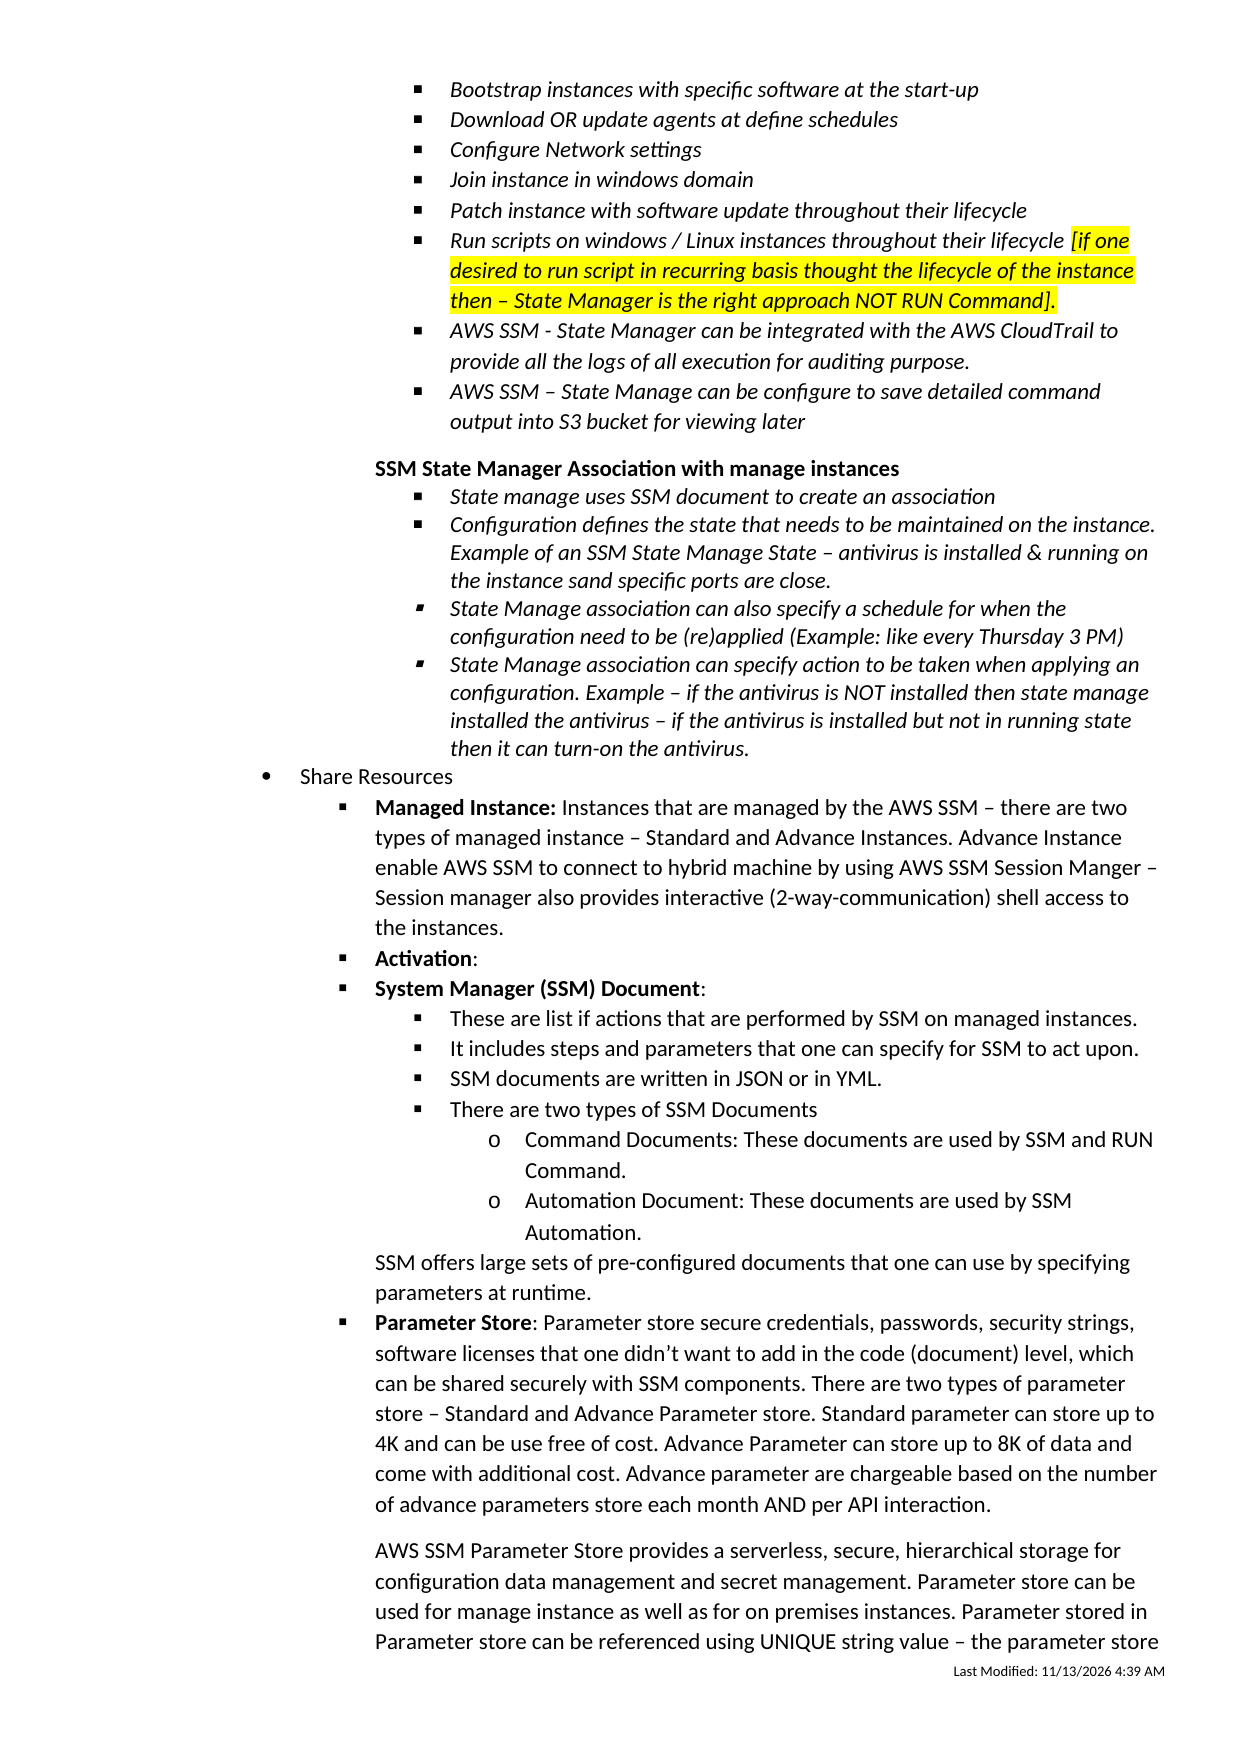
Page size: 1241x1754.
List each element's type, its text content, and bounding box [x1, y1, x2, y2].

list Join instance in windows domain [412, 166, 1165, 194]
list Activation: [337, 944, 1165, 972]
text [375, 1537, 1165, 1655]
list It includes steps and parameters that one can specify for SSM to act upon. [412, 1034, 1165, 1062]
list Share Resources [262, 762, 1165, 790]
list System Manager (SSM) Document: [337, 974, 1165, 1002]
list AWS SSM – State Manage can be configure to save detailed command output into S3 bucket for viewing later [412, 377, 1165, 435]
list Parameter Store: Parameter store secure credentials, passwords, security strings, software licenses that one didn’t want to add in the code (document) level, which can be shared securely with SSM components. There are two types of parameter store – Standard and Advance Parameter store. Standard parameter can store up to 4K and can be use free of cost. Advance Parameter can store up to 8K of data and come with additional cost. Advance parameter are chargeable based on the number of advance parameters store each month AND per API interaction. [337, 1308, 1165, 1518]
list AWS SSM - State Manager can be integrated with the AWS CloudTrail to provide all the logs of all execution for auditing purpose. [412, 317, 1165, 375]
list Download OR update agents at define schedules [412, 105, 1165, 133]
list State Manage association can also specify a schedule for when the configuration need to be (re)applied (Example: like every Thursday 3 PM) [412, 594, 1165, 650]
list Command Documents: These documents are used by SSM and RUN Command. [487, 1125, 1165, 1184]
list State Manage association can specify action to be taken when applying an configuration. Example – if the antivirus is NOT installed then state manage installed the antivirus – if the antivirus is installed but not in running state then it can turn-on the antivirus. [412, 650, 1165, 762]
list Run scripts on windows / Linux instances throughout their lifecycle [if one desired to run script in recurring basis thought the lifecycle of the instance then – State Manager is the right approach NOT RUN Command]. [412, 226, 1165, 314]
list SSM documents are written in JSON or in YML. [412, 1064, 1165, 1092]
list SSM offers large sets of pre-configured documents that one can use by specifying parameters at runtime. [375, 1248, 1165, 1306]
list There are two types of SSM Documents [412, 1095, 1165, 1123]
list Automation Document: These documents are used by SSM Automation. [487, 1186, 1165, 1246]
list Configure Network settings [412, 135, 1165, 163]
list Bootstrap instances with specific software at the start-up [412, 75, 1165, 103]
list Managed Instance: Instances that are managed by the AWS SSM – there are two types of managed instance – Standard and Advance Instances. Advance Instance enable AWS SSM to connect to hybrid machine by using AWS SSM Session Manger – Session manager also provides interactive (2-way-communication) shell access to the instances. [337, 793, 1165, 941]
list Patch instance with software update throughout their lifecycle [412, 196, 1165, 224]
list Configuration defines the state that needs to be maintained on the instance. Example of an SSM State Manage State – antivirus is installed & running on the instance sand specific ports are close. [412, 510, 1165, 594]
list State manage uses SSM document to create an association [412, 482, 1165, 510]
text SSM State Manager Association with manage instances [375, 454, 1165, 482]
list These are list if actions that are performed by SSM on managed instances. [412, 1004, 1165, 1032]
